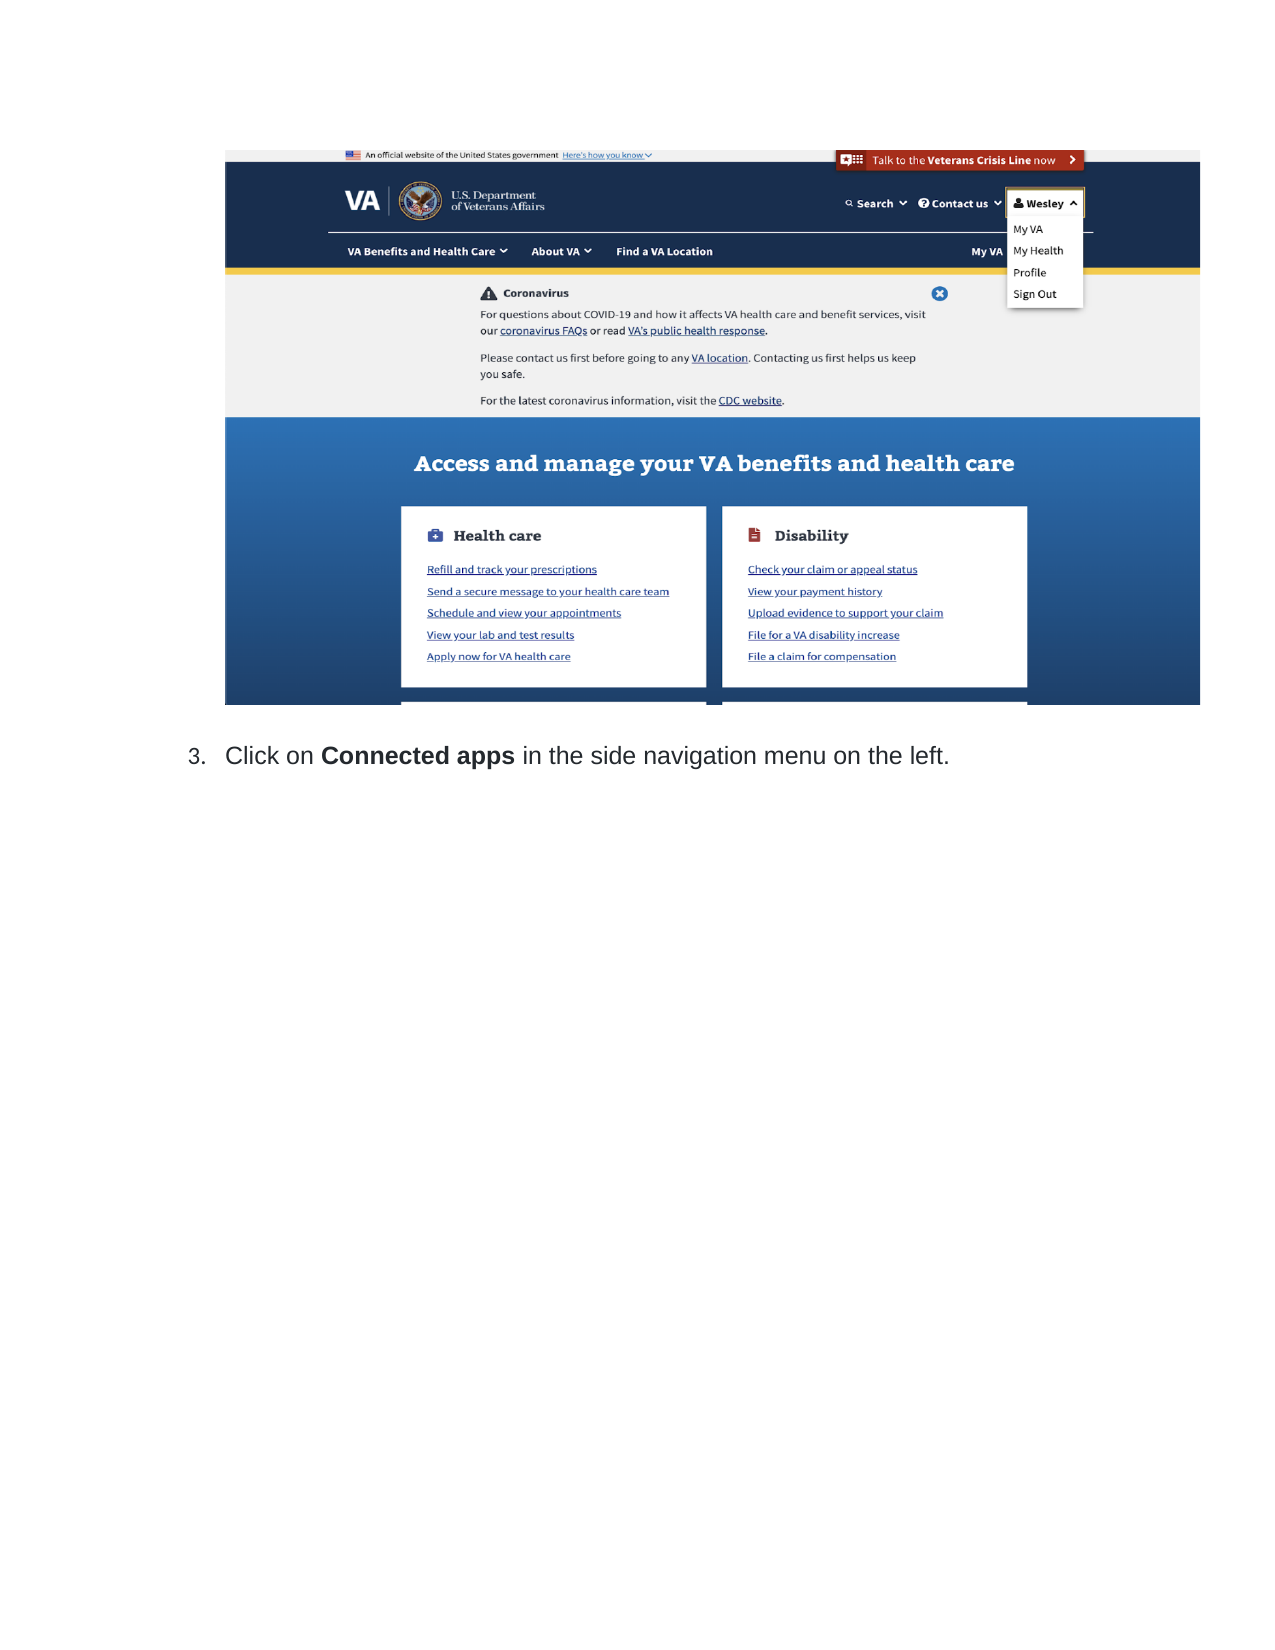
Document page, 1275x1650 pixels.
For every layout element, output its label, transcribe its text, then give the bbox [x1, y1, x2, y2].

picture [225, 150, 1200, 705]
list Click on Connected apps in the side navigation menu on the left. [187, 740, 1125, 770]
